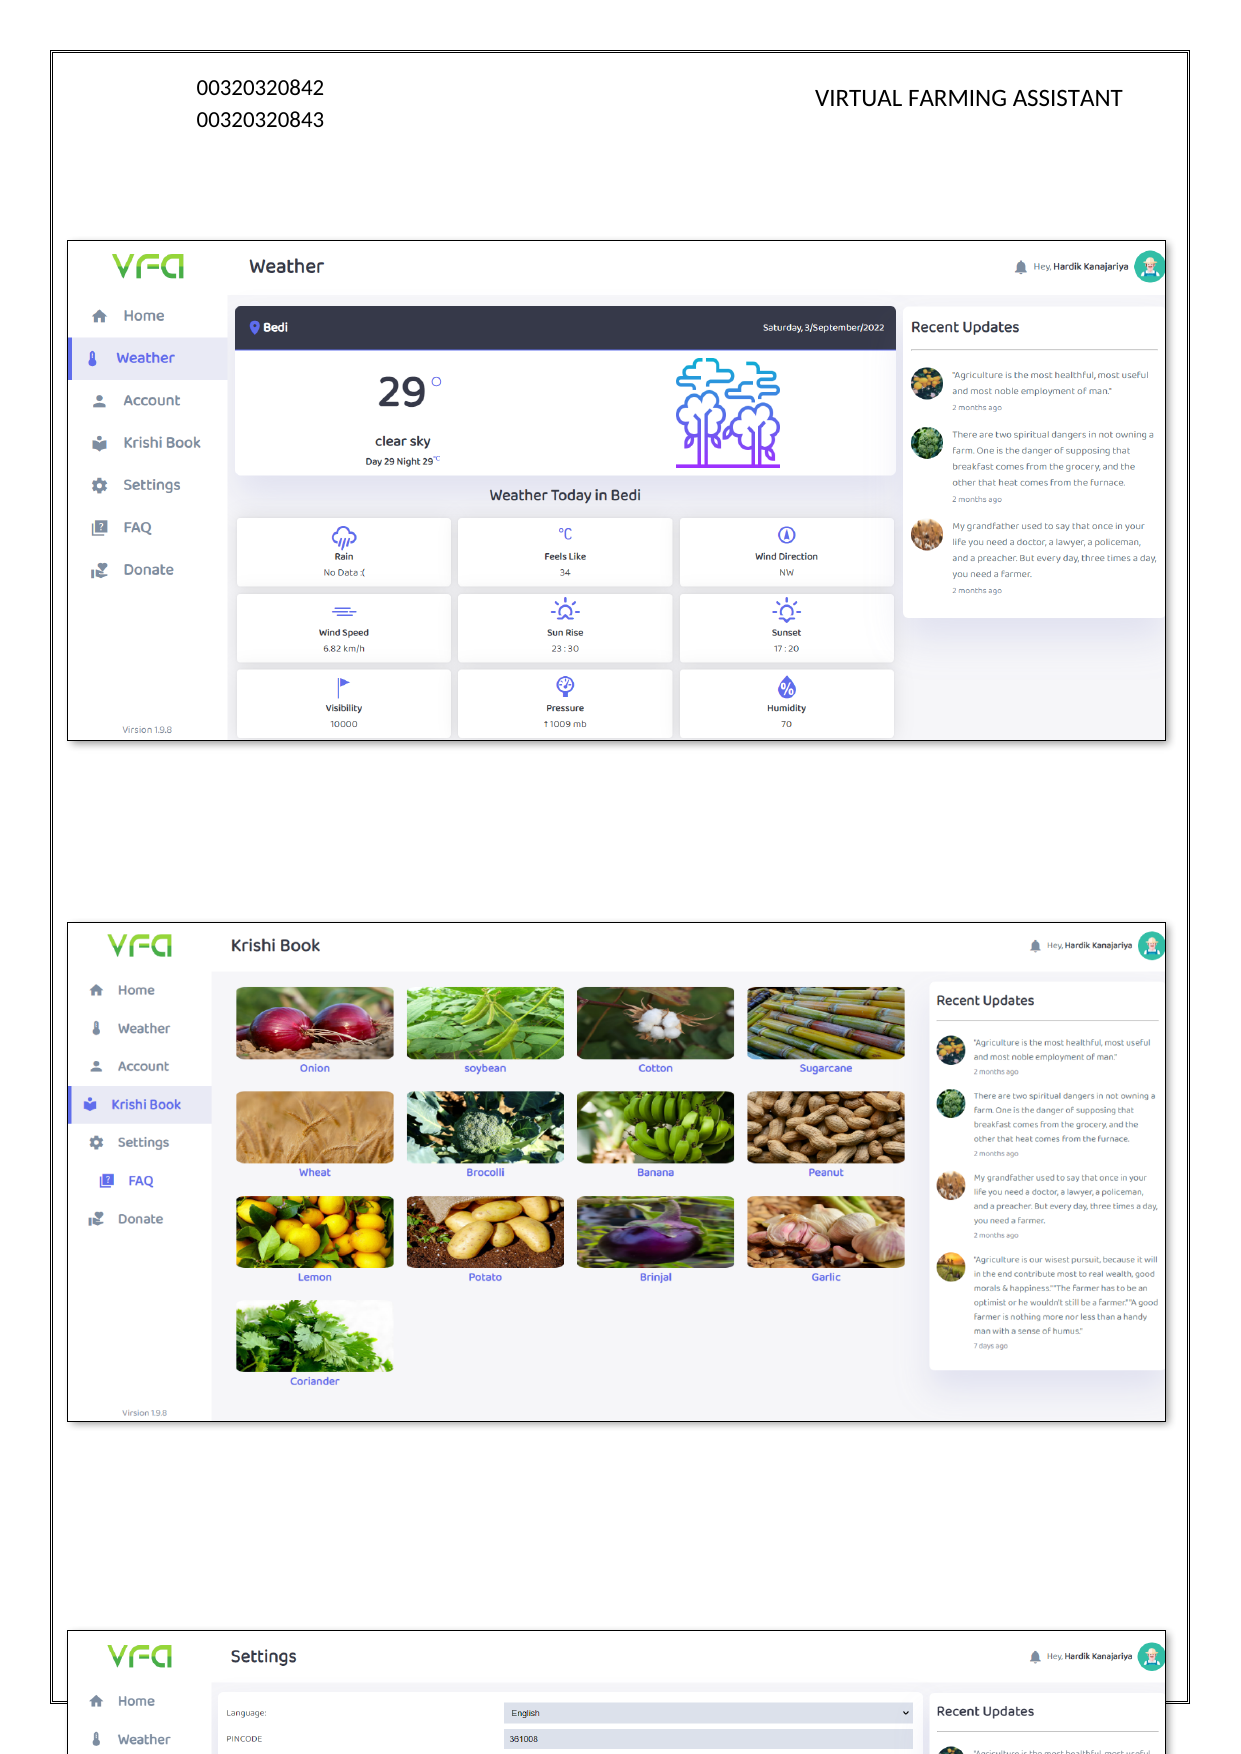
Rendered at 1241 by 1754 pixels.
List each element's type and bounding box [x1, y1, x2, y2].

picture [68, 882, 1165, 1380]
picture [68, 200, 1165, 699]
picture [68, 1590, 1165, 1754]
